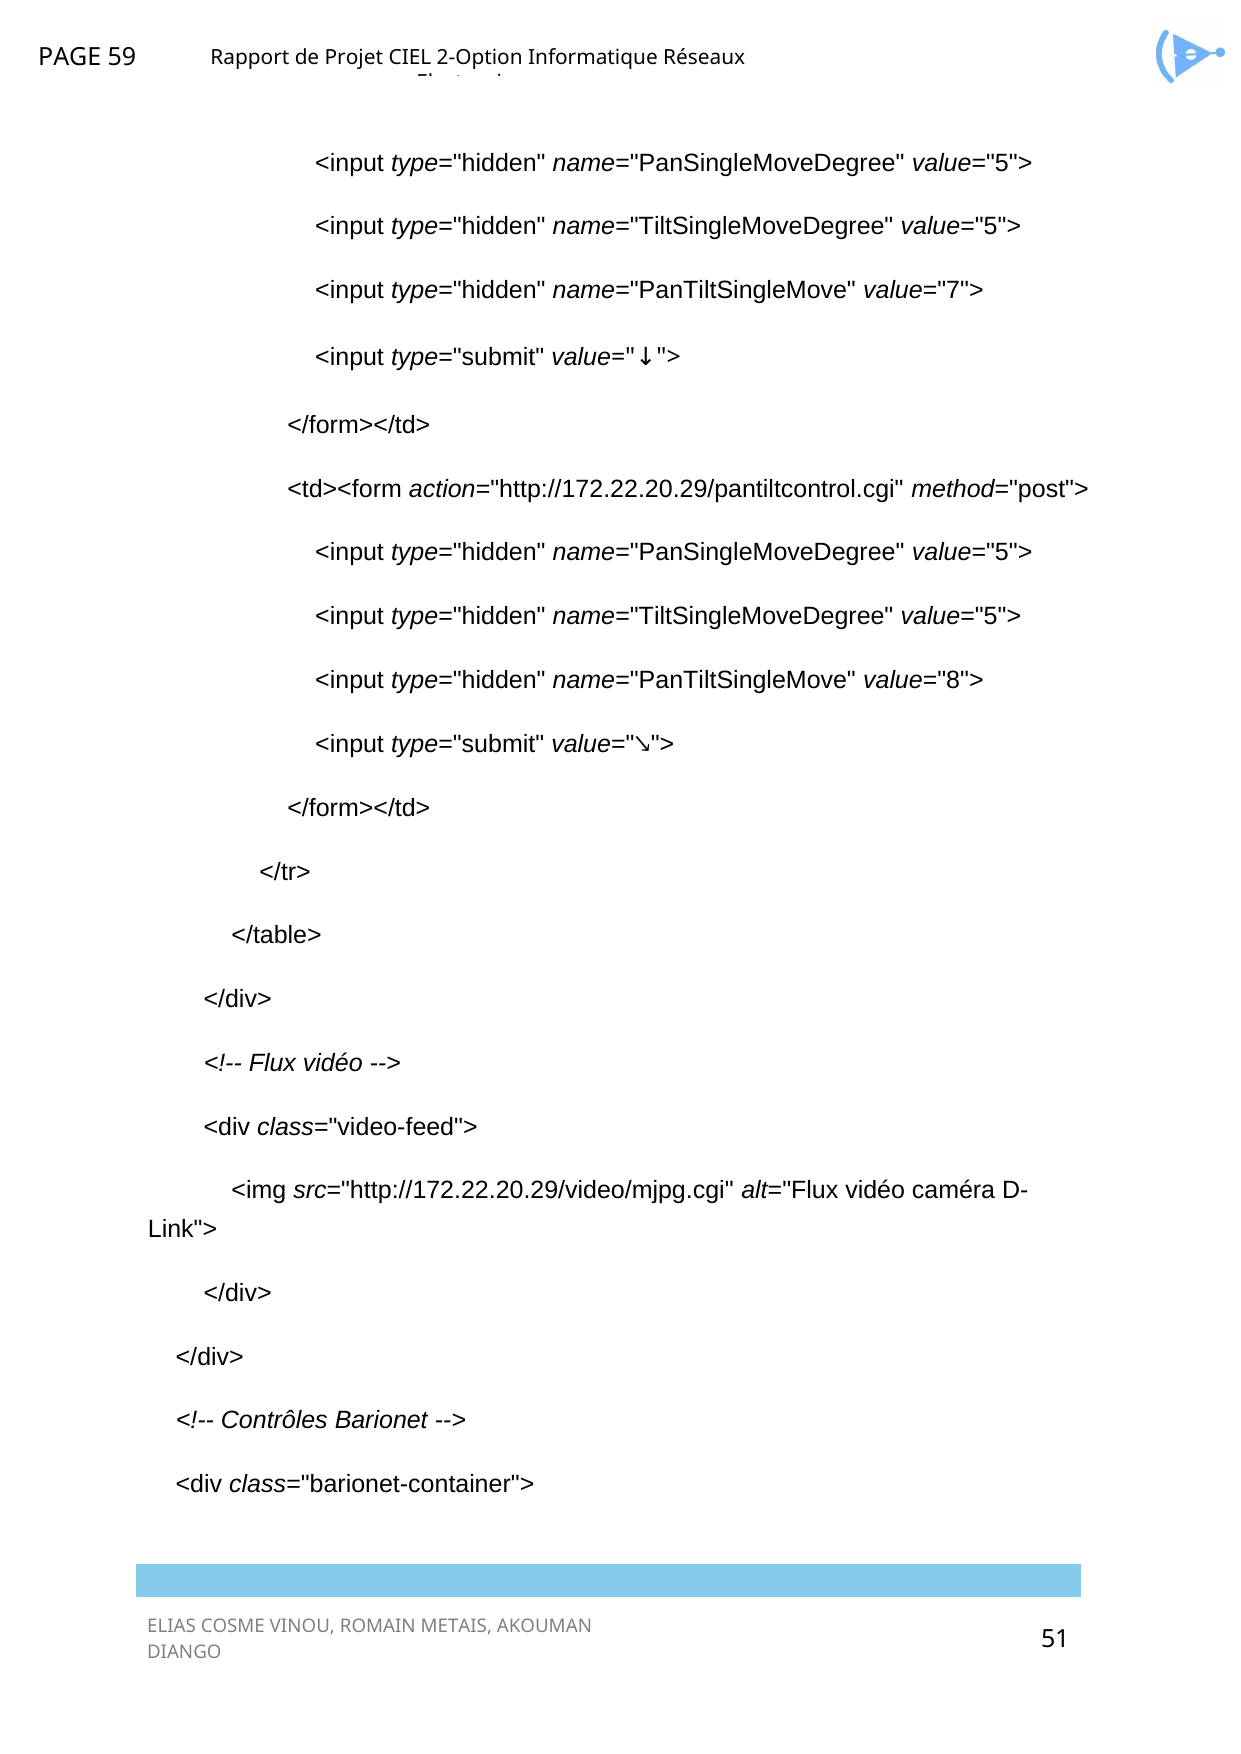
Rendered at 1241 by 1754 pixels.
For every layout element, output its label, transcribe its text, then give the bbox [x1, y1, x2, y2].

text <input type="hidden" name="TiltSingleMoveDegree" value="5"> [148, 601, 1093, 630]
text <input type="submit" value="↓"> [148, 339, 1093, 373]
text <div class="barionet-container"> [148, 1469, 1093, 1498]
text <img src="http://172.22.20.29/video/mjpg.cgi" alt="Flux vidéo caméra D-Link"> [148, 1176, 1093, 1243]
text <input type="hidden" name="PanTiltSingleMove" value="8"> [148, 665, 1093, 693]
text </form></td> [148, 410, 1093, 438]
text </form></td> [148, 793, 1093, 822]
text </table> [148, 921, 1093, 949]
text <div class="video-feed"> [148, 1112, 1093, 1141]
text <input type="hidden" name="PanSingleMoveDegree" value="5"> [148, 148, 1093, 176]
text <!-- Contrôles Barionet --> [148, 1406, 1093, 1434]
text </div> [148, 984, 1093, 1013]
text </div> [148, 1278, 1093, 1307]
text </tr> [148, 857, 1093, 886]
text <!-- Flux vidéo --> [148, 1048, 1093, 1077]
text <input type="submit" value="↘"> [148, 728, 1093, 758]
text <input type="hidden" name="PanSingleMoveDegree" value="5"> [148, 537, 1093, 566]
text <input type="hidden" name="TiltSingleMoveDegree" value="5"> [148, 211, 1093, 240]
picture [1155, 19, 1226, 89]
text <input type="hidden" name="PanTiltSingleMove" value="7"> [148, 275, 1093, 304]
text </div> [148, 1342, 1093, 1371]
text <td><form action="http://172.22.20.29/pantiltcontrol.cgi" method="post"> [148, 473, 1093, 502]
